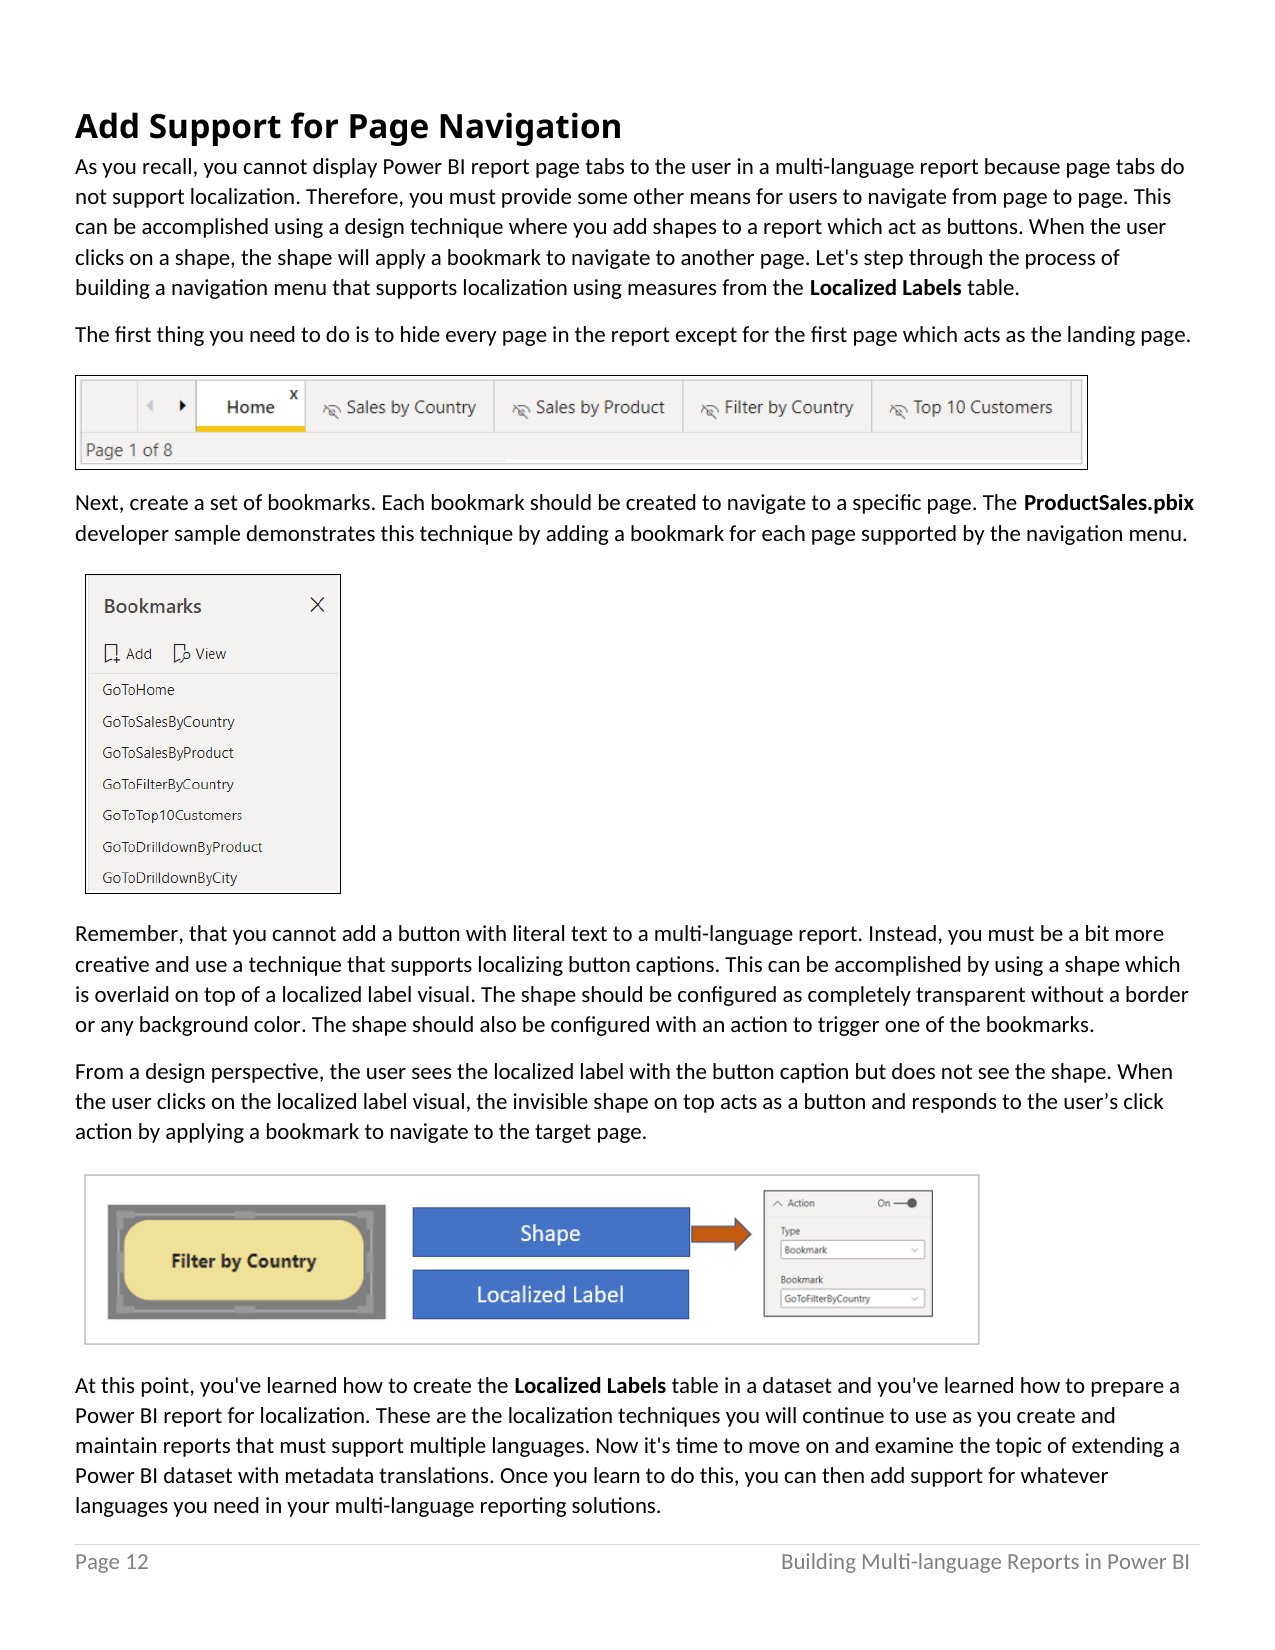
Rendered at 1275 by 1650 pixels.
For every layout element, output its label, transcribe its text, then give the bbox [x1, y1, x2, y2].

subtitle Add Support for Page Navigation [75, 103, 1200, 148]
text The first thing you need to do is to hide every page in the report except for the first page which acts as the landing page. [75, 320, 1200, 348]
picture [75, 1164, 990, 1352]
text From a design perspective, the user sees the localized label with the button caption but does not see the shape. When the user clicks on the localized label visual, the invisible shape on top acts as a button and responds to the user’s click action by applying a bookmark to navigate to the target page. [75, 1057, 1200, 1145]
text As you recall, you cannot display Power BI report page tabs to the user in a multi-language report because page tabs do not support localization. Therefore, you must provide some other means for users to navigate from page to page. This can be accomplished using a design technique where you add shapes to a report which act as buttons. When the user clicks on a shape, the shape will apply a bookmark to navigate to another page. Let's step through the process of building a navigation menu that supports localization using measures from the Localized Labels table. [75, 152, 1200, 301]
text Next, create a set of bookmarks. Each bookmark should be created to navigate to a specific page. The ProductSales.pbix developer sample demonstrates this technique by adding a bookmark for each page supported by the navigation menu. [75, 488, 1200, 547]
picture [75, 565, 347, 901]
text Remember, that you cannot add a button with literal text to a multi-language report. Instead, you must be a bit more creative and use a technique that supports localizing button captions. This can be accomplished by using a shape which is overlaid on top of a localized label visual. The shape should be configured as completely transparent without a border or any background color. The shape should also be configured with an action to trigger one of the bookmarks. [75, 919, 1200, 1038]
picture [76, 376, 1087, 469]
text At this point, you've learned how to create the Localized Labels table in a dataset and you've learned how to prepare a Power BI report for localization. These are the localization techniques you will continue to use as you create and maintain reports that must support multiple languages. Now it's time to move on and examine the topic of extending a Power BI dataset with metadata translations. Once you learn to do this, you can then add support for whatever languages you need in your multi-language reporting solutions. [75, 1371, 1200, 1520]
